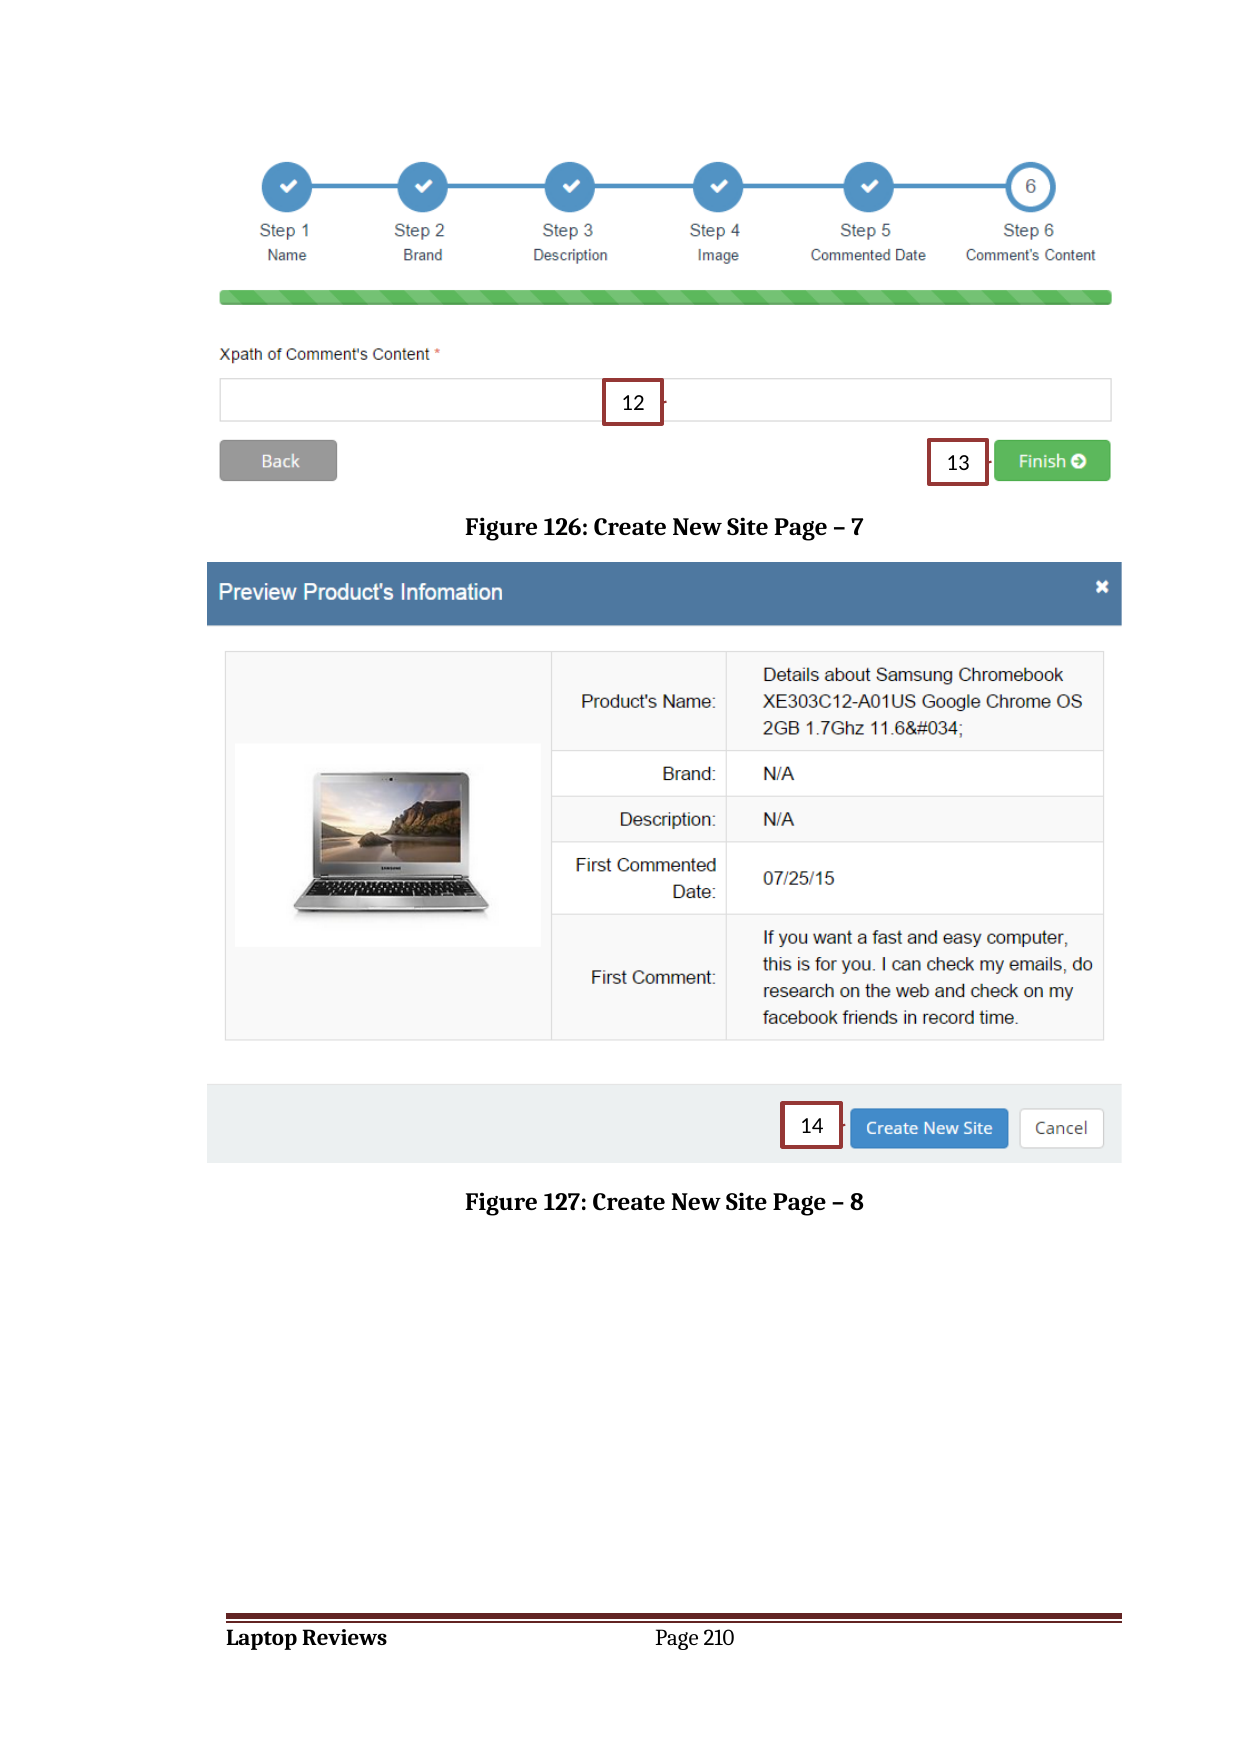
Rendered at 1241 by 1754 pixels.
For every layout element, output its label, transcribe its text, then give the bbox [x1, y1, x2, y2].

text Figure 127: Create New Site Page – 8 [207, 1187, 1122, 1216]
text Figure 126: Create New Site Page – 7 [207, 513, 1122, 541]
picture [207, 562, 1122, 1163]
picture [207, 147, 1122, 488]
